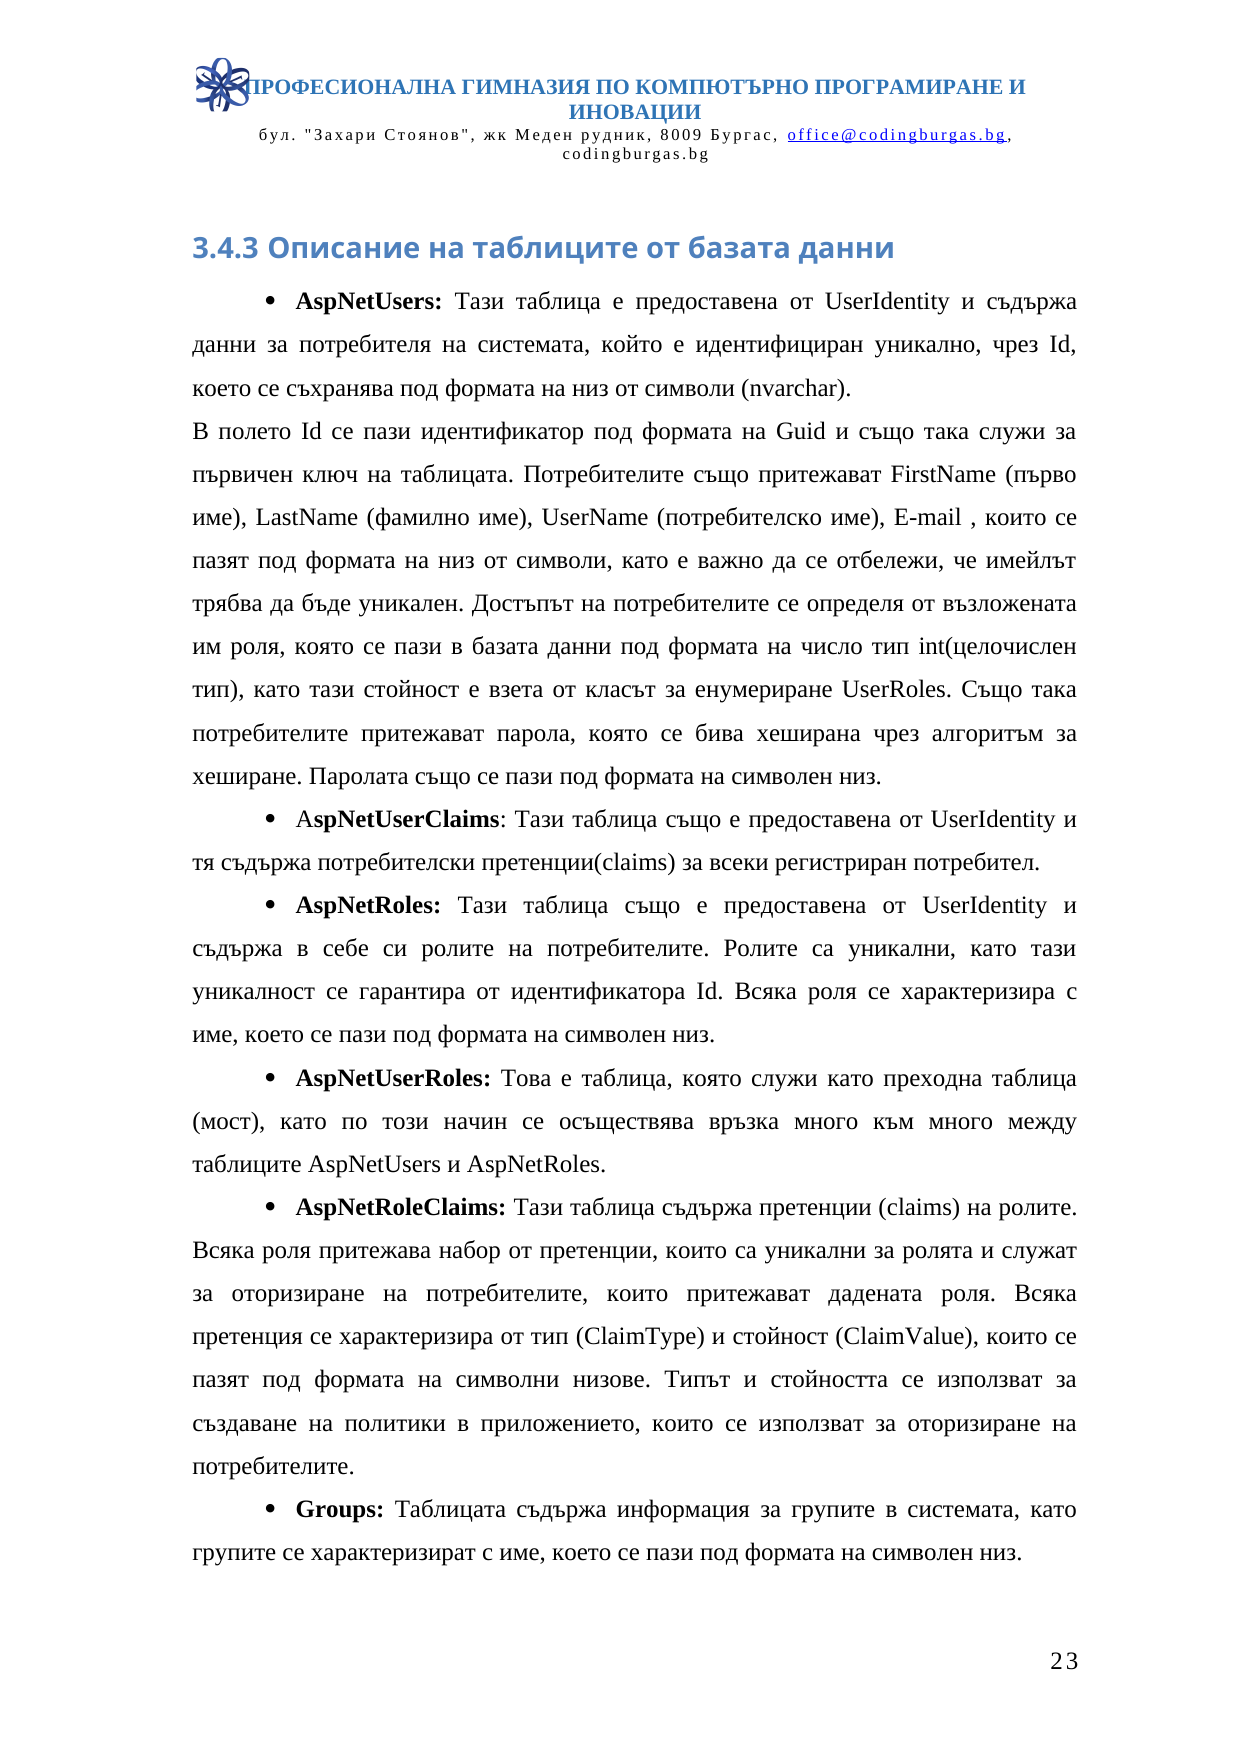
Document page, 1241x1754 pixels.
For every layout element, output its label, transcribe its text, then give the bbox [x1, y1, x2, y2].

subtitle Описание на таблиците от базата данни [192, 227, 1078, 267]
list AspNetRoles: Тази таблица също е предоставена от UserIdentity и съдържа в себе си ролите на потребителите. Ролите са уникални, като тази уникалност се гарантира от идентификатора Id. Всяка роля се характеризира с име, което се пази под формата на символен низ. [192, 890, 1078, 1048]
picture [196, 57, 250, 112]
list AspNetRoleClaims: Тази таблица съдържа претенции (claims) на ролите. Всяка роля притежава набор от претенции, които са уникални за ролята и служат за оторизиране на потребителите, които притежават дадената роля. Всяка претенция се характеризира от тип (ClaimType) и стойност (ClaimValue), които се пазят под формата на символни низове. Типът и стойността се използват за създаване на политики в приложението, които се използват за оторизиране на потребителите. [192, 1192, 1078, 1479]
list Groups: Таблицата съдържа информация за групите в системата, като групите се характеризират с име, което се пази под формата на символен низ. [192, 1494, 1078, 1566]
list AspNetUserClaims: Тази таблица също е предоставена от UserIdentity и тя съдържа потребителски претенции(claims) за всеки регистриран потребител. [192, 804, 1078, 876]
list AspNetUsers: Тази таблица е предоставена от UserIdentity и съдържа данни за потребителя на системата, който е идентифициран уникално, чрез Id, което се съхранява под формата на низ от символи (nvarchar). [192, 286, 1078, 401]
text В полето Id се пази идентификатор под формата на Guid и също така служи за първичен ключ на таблицата. Потребителите също притежават FirstName (първо име), LastName (фамилно име), UserName (потребителско име), E-mail , които се пазят под формата на низ от символи, като е важно да се отбележи, че имейлът трябва да бъде уникален. Достъпът на потребителите се определя от възложената им роля, която се пази в базата данни под формата на число тип int(целочислен тип), като тази стойност е взета от класът за енумериране UserRoles. Също така потребителите притежават парола, която се бива хеширана чрез алгоритъм за хеширане. Паролата също се пази под формата на символен низ. [192, 416, 1078, 789]
list AspNetUserRoles: Това е таблица, която служи като преходна таблица (мост), като по този начин се осъществява връзка много към много между таблиците AspNetUsers и AspNetRoles. [192, 1063, 1078, 1178]
